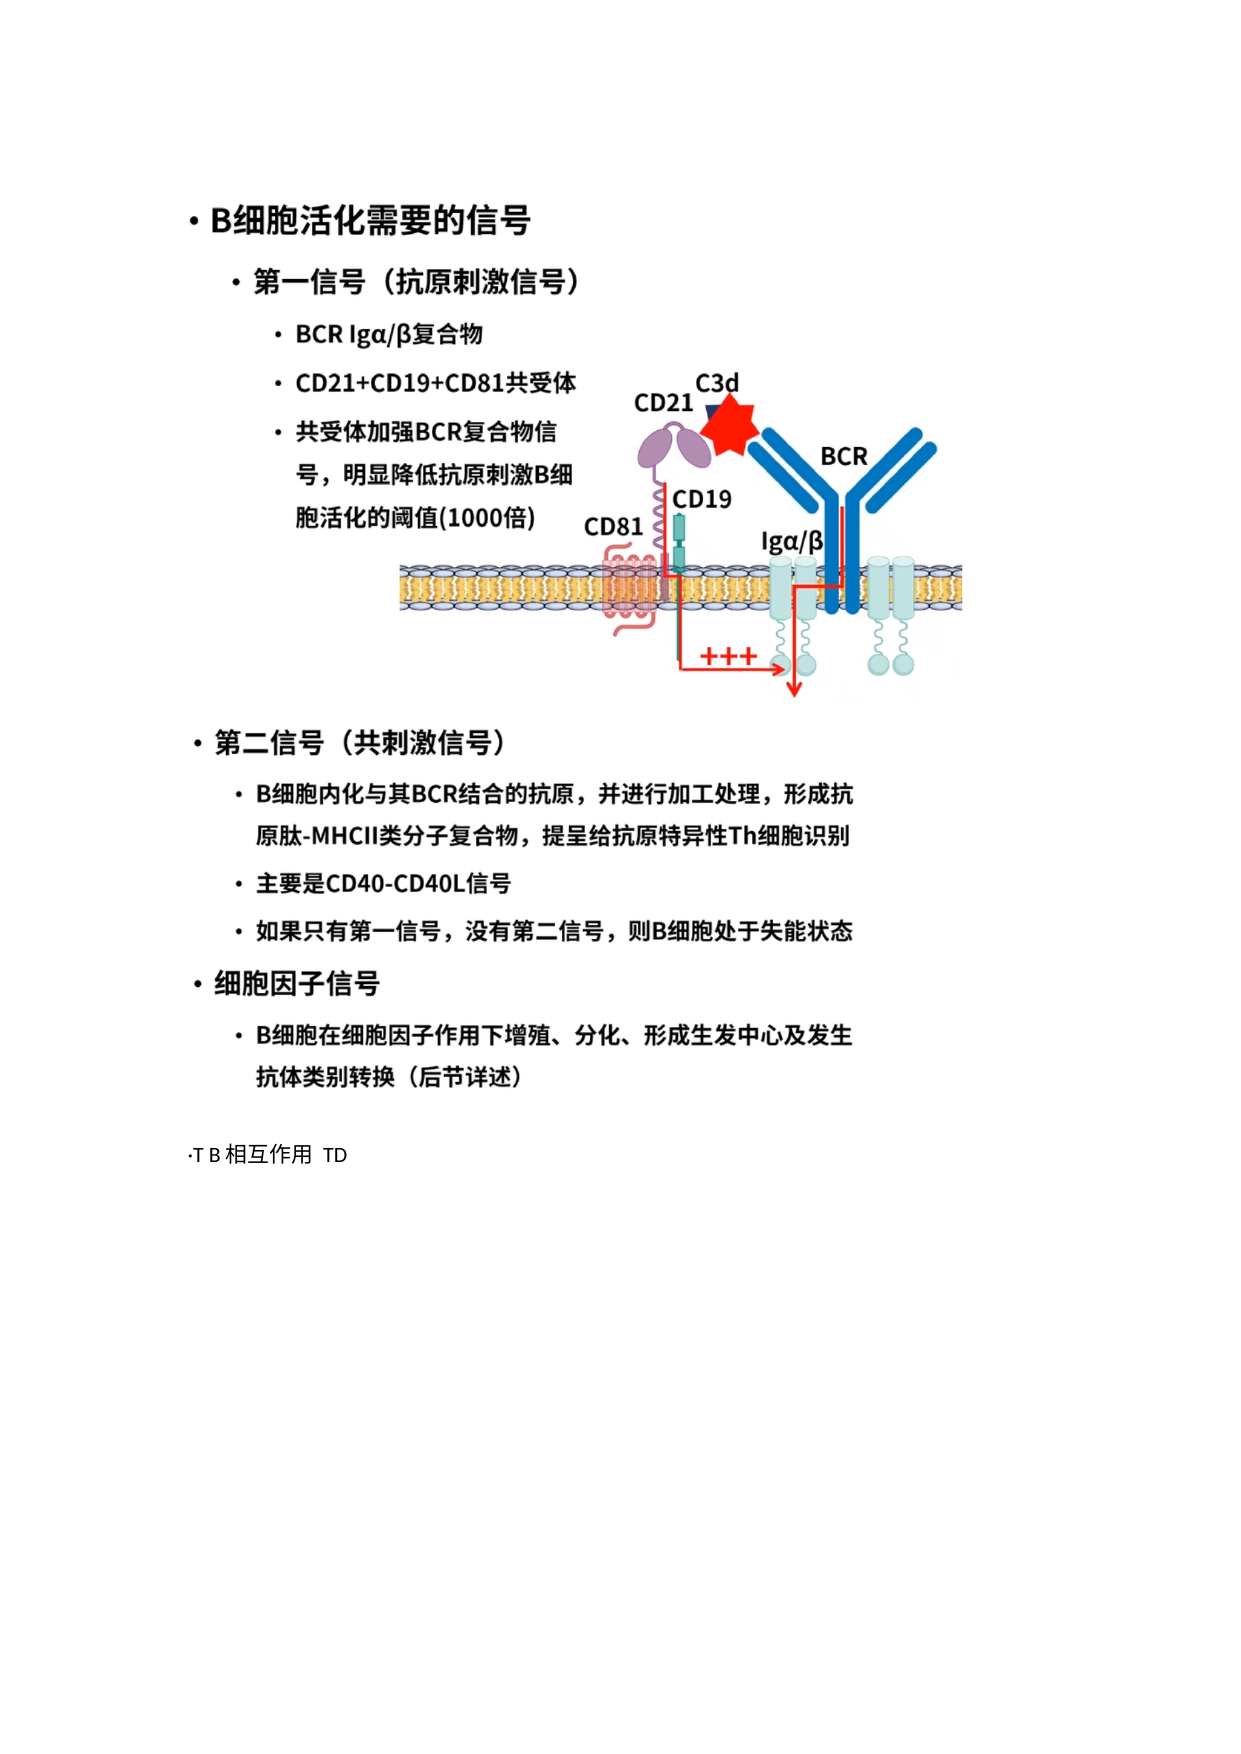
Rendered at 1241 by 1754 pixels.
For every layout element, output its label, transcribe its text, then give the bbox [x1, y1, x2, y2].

text ·T B 相互作用 TD [187, 1137, 1053, 1169]
picture [187, 714, 859, 1092]
picture [187, 194, 963, 705]
